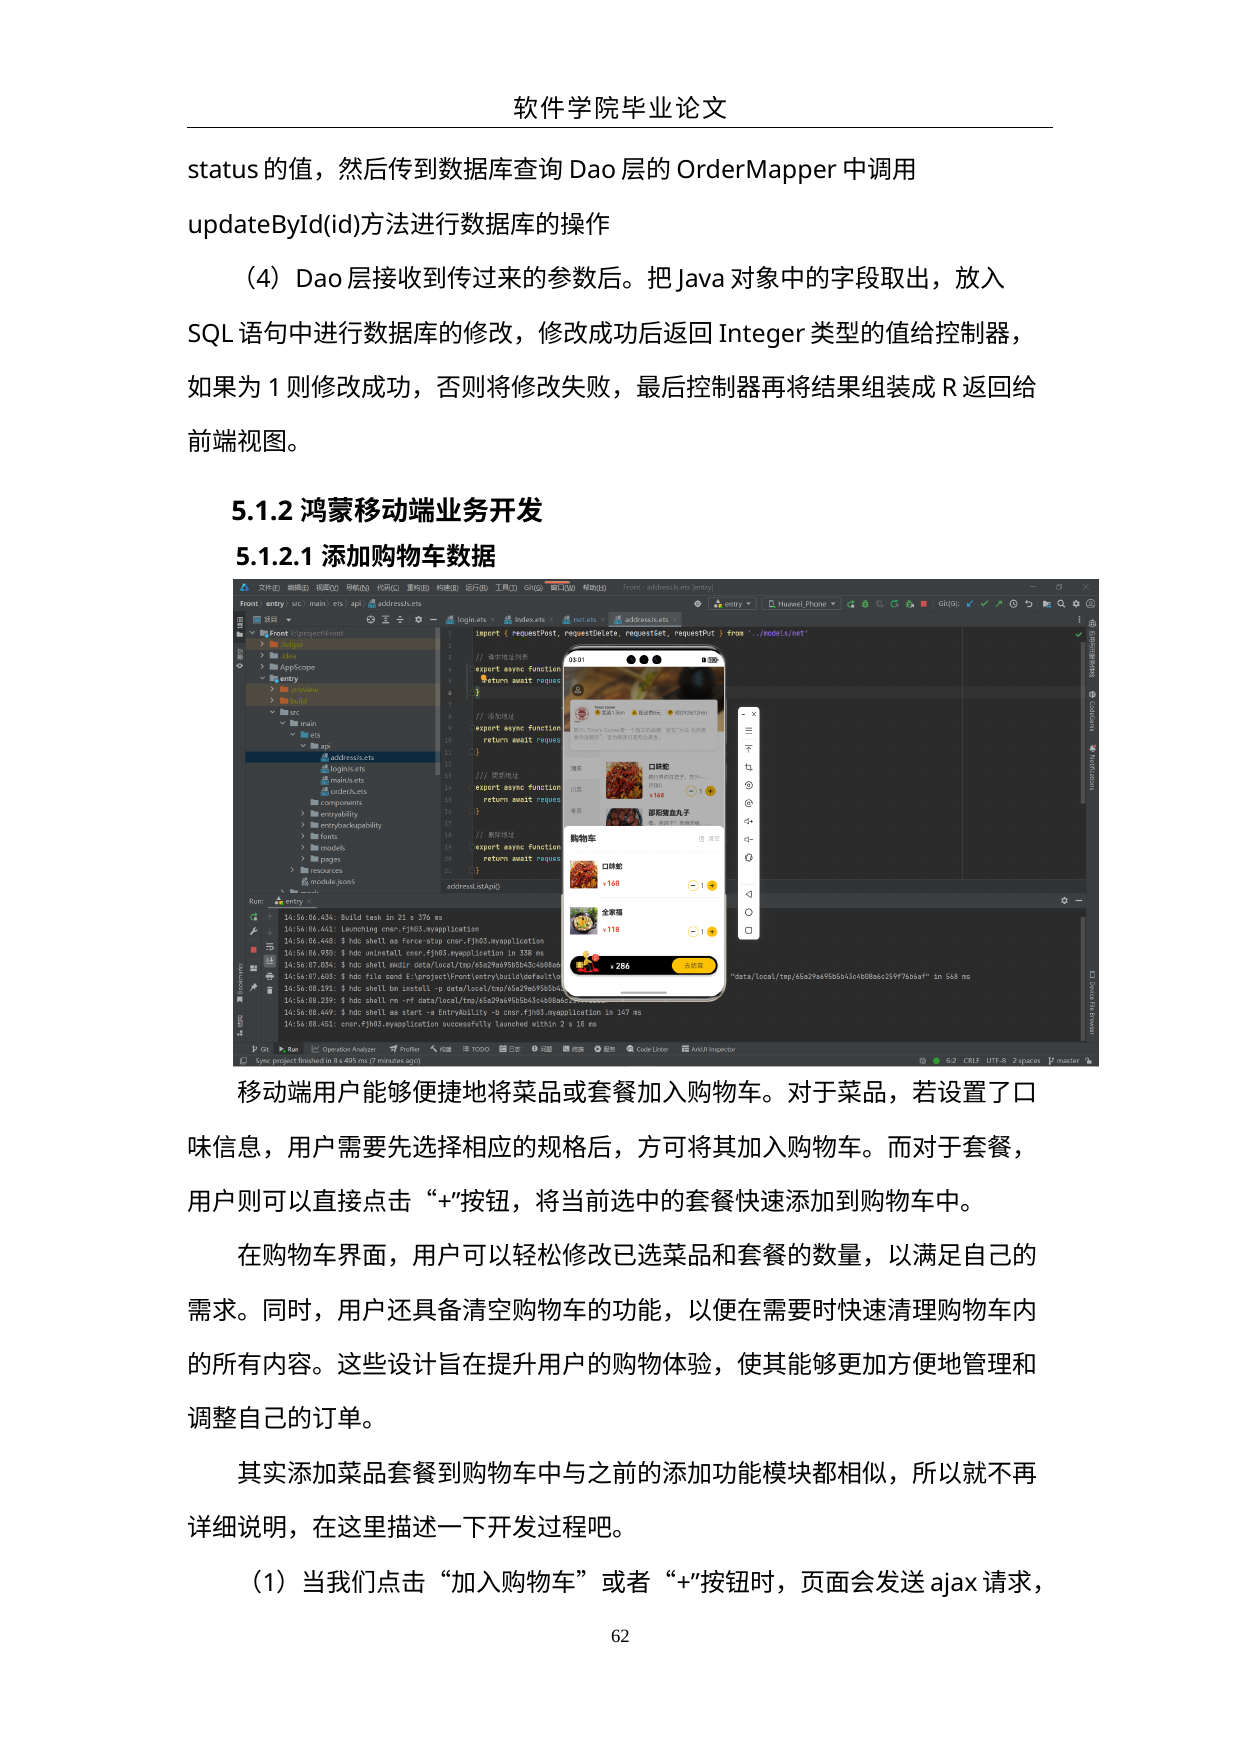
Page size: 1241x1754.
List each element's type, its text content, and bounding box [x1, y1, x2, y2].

text 其实添加菜品套餐到购物车中与之前的添加功能模块都相似，所以就不再详细说明，在这里描述一下开发过程吧。 [187, 1453, 1053, 1544]
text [187, 150, 1053, 241]
picture [233, 579, 1099, 1067]
text 5.1.2 鸿蒙移动端业务开发 [187, 489, 1053, 528]
text 在购物车界面，用户可以轻松修改已选菜品和套餐的数量，以满足自己的需求。同时，用户还具备清空购物车的功能，以便在需要时快速清理购物车内的所有内容。这些设计旨在提升用户的购物体验，使其能够更加方便地管理和调整自己的订单。 [187, 1236, 1053, 1435]
list 5.1.2.1 添加购物车数据 [236, 536, 1053, 572]
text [187, 1562, 1053, 1598]
text （4）Dao层接收到传过来的参数后。把Java对象中的字段取出，放入SQL语句中进行数据库的修改，修改成功后返回Integer类型的值给控制器，如果为1则修改成功，否则将修改失败，最后控制器再将结果组装成R返回给前端视图。 [187, 259, 1053, 458]
text 移动端用户能够便捷地将菜品或套餐加入购物车。对于菜品，若设置了口味信息，用户需要先选择相应的规格后，方可将其加入购物车。而对于套餐，用户则可以直接点击“+”按钮，将当前选中的套餐快速添加到购物车中。 [187, 1073, 1053, 1218]
